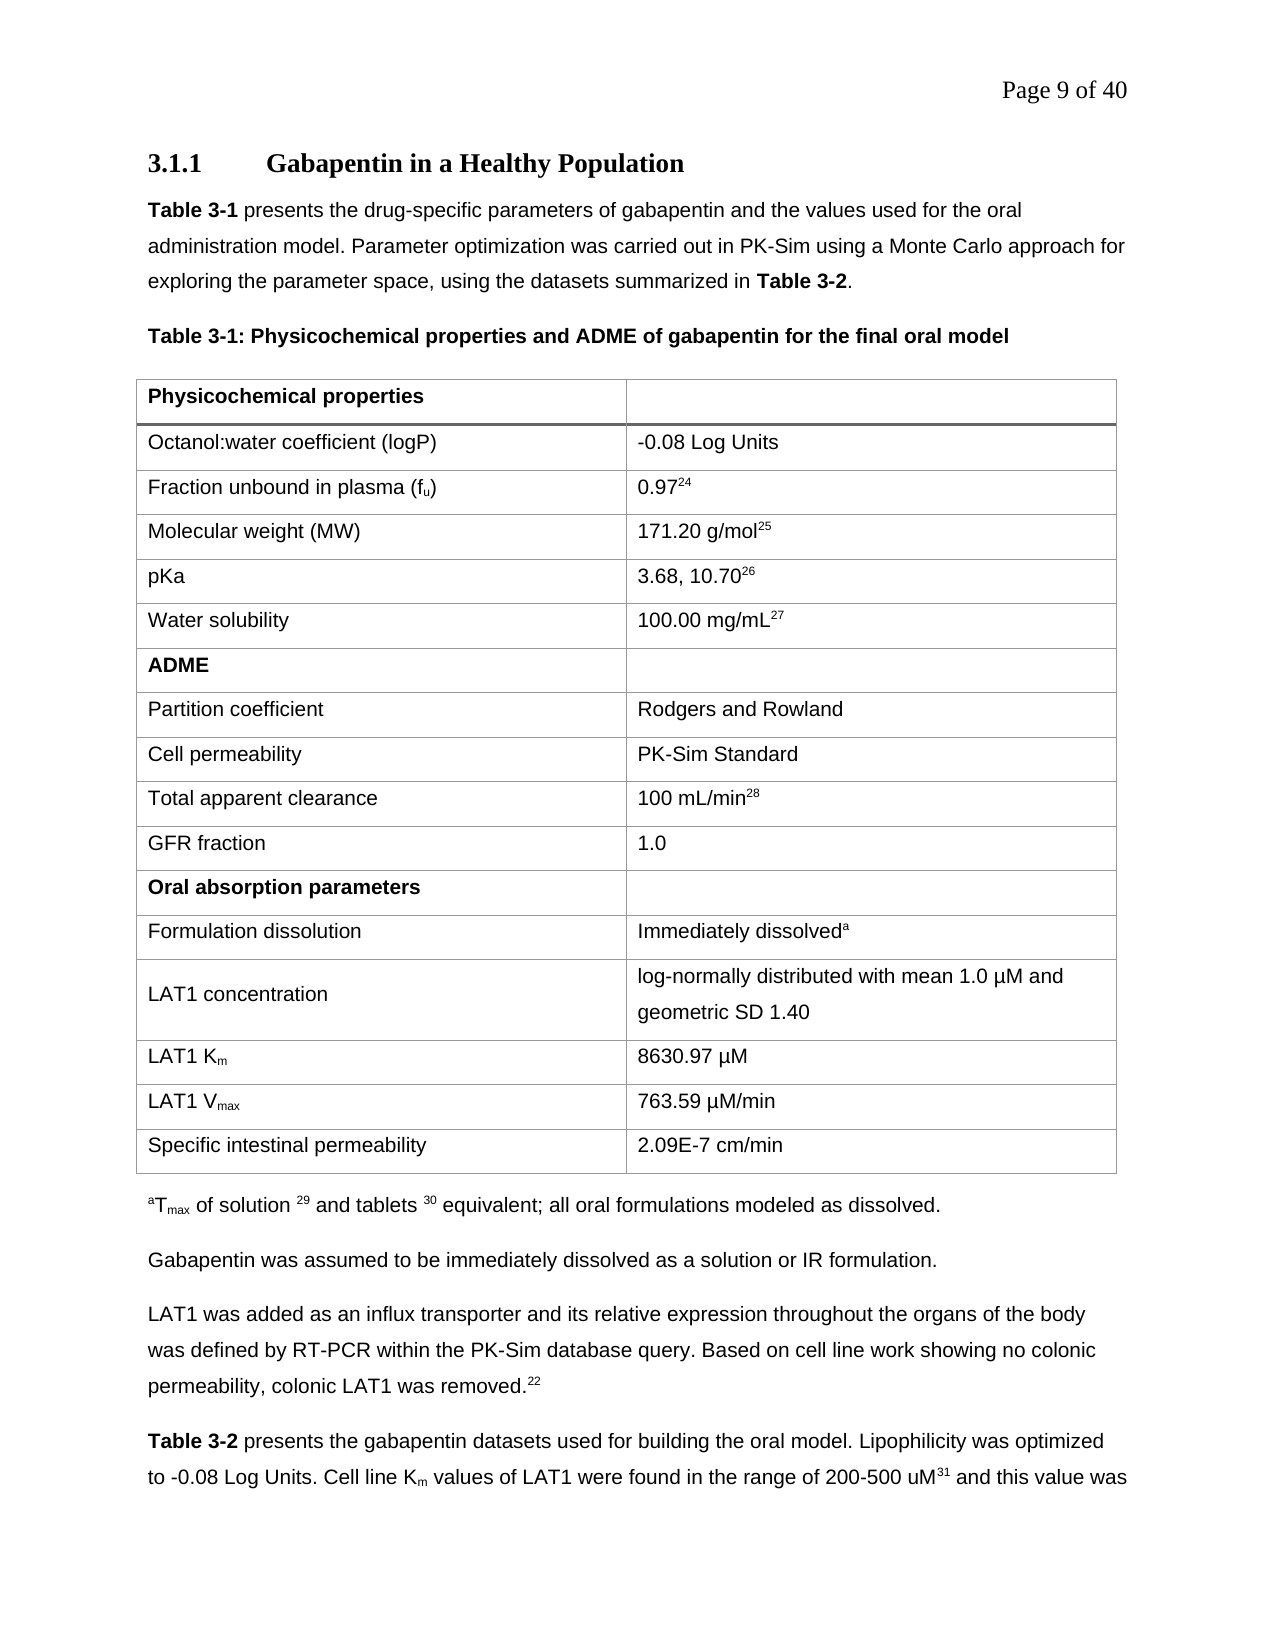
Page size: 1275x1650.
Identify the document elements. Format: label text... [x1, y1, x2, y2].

text Gabapentin was assumed to be immediately dissolved as a solution or IR formulation. [148, 1247, 1127, 1271]
table_cell pKa [137, 560, 626, 603]
text LAT1 was added as an influx transporter and its relative expression throughout the organs of the body was defined by RT-PCR within the PK-Sim database query. Based on cell line work showing no colonic permeability, colonic LAT1 was removed.22 [148, 1302, 1127, 1398]
table_cell [627, 871, 1116, 914]
table_cell log-normally distributed with mean 1.0 µM and geometric SD 1.40 [627, 960, 1116, 1039]
table_cell Rodgers and Rowland [627, 693, 1116, 737]
table_cell LAT1 Km [137, 1041, 626, 1084]
table_cell PK-Sim Standard [627, 738, 1116, 781]
table_cell ADME [137, 649, 626, 692]
text aTmax of solution 29 and tablets 30 equivalent; all oral formulations modeled as dissolved. [148, 1193, 1127, 1217]
table_cell Total apparent clearance [137, 782, 626, 826]
subtitle Gabapentin in a Healthy Population [148, 148, 1127, 179]
table_cell 171.20 g/mol25 [627, 515, 1116, 559]
table_cell Octanol:water coefficient (logP) [137, 426, 626, 470]
table_cell 2.09E-7 cm/min [627, 1130, 1116, 1173]
table_cell 763.59 µM/min [627, 1085, 1116, 1128]
table_cell 1.0 [627, 827, 1116, 870]
table_cell 3.68, 10.7026 [627, 560, 1116, 603]
table_header [627, 380, 1116, 423]
table_cell Formulation dissolution [137, 916, 626, 959]
table_cell Molecular weight (MW) [137, 515, 626, 559]
table_cell 0.9724 [627, 471, 1116, 514]
table_cell 100 mL/min28 [627, 782, 1116, 826]
table_cell LAT1 Vmax [137, 1085, 626, 1128]
table_header Physicochemical properties [137, 380, 626, 423]
table_cell 100.00 mg/mL27 [627, 604, 1116, 648]
table_cell Specific intestinal permeability [137, 1130, 626, 1173]
table_cell Oral absorption parameters [137, 871, 626, 914]
table_cell Partition coefficient [137, 693, 626, 737]
table_cell Immediately dissolveda [627, 916, 1116, 959]
table_cell Cell permeability [137, 738, 626, 781]
table_cell GFR fraction [137, 827, 626, 870]
table_cell [627, 649, 1116, 692]
table_cell Water solubility [137, 604, 626, 648]
text Table 3-1 presents the drug-specific parameters of gabapentin and the values used for the oral administration model. Parameter optimization was carried out in PK-Sim using a Monte Carlo approach for exploring the parameter space, using the datasets summarized in Table 3-2. [148, 197, 1127, 293]
table_cell Fraction unbound in plasma (fu) [137, 471, 626, 514]
table_cell LAT1 concentration [137, 960, 626, 1039]
table_cell -0.08 Log Units [627, 426, 1116, 470]
text Table 3-1: Physicochemical properties and ADME of gabapentin for the final oral model [148, 324, 1127, 348]
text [148, 1429, 1127, 1488]
table_cell 8630.97 µM [627, 1041, 1116, 1084]
